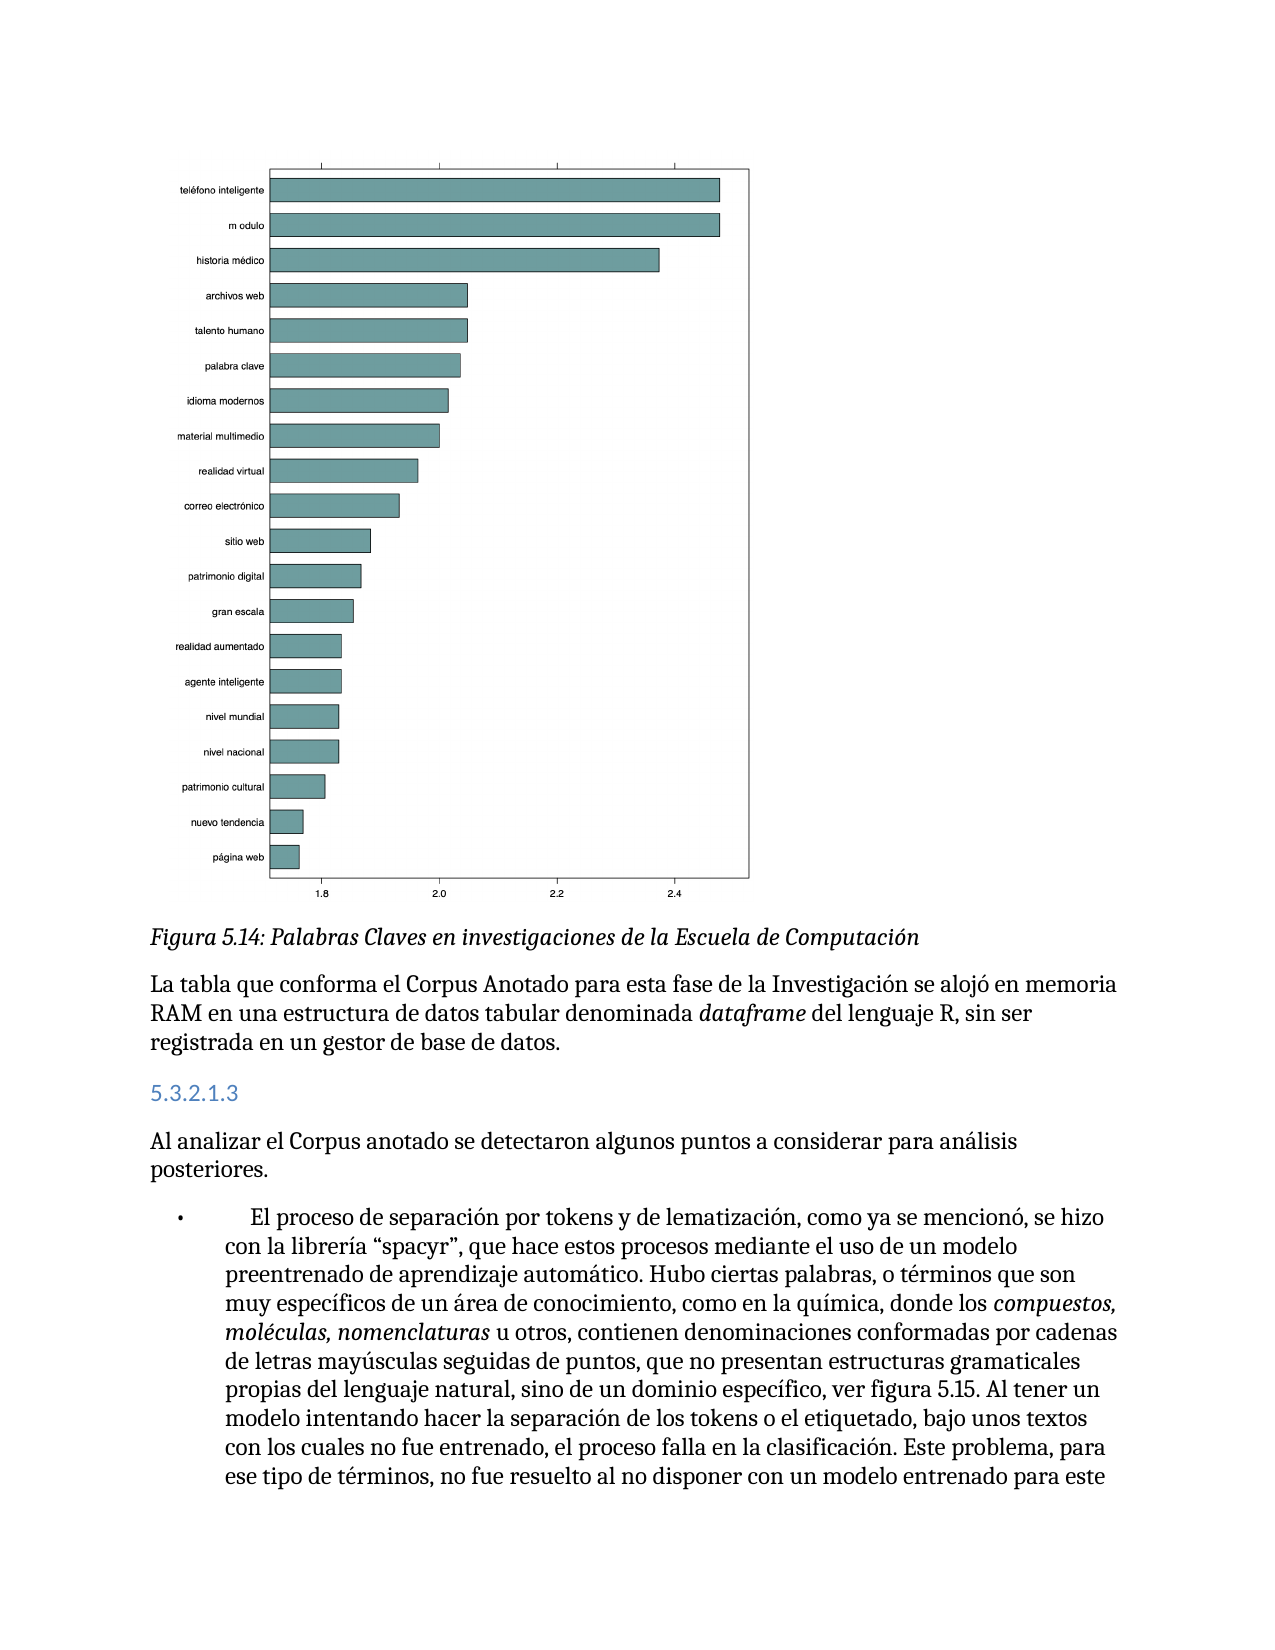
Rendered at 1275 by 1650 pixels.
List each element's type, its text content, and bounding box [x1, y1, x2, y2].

picture [168, 150, 754, 902]
text La tabla que conforma el Corpus Anotado para esta fase de la Investigación se alojó en memoria RAM en una estructura de datos tabular denominada dataframe del lenguaje R, sin ser registrada en un gestor de base de datos. [150, 970, 1125, 1057]
text Figura 5.14: Palabras Claves en investigaciones de la Escuela de Computación [150, 923, 1125, 952]
subtitle 5.3.2.1.3 Aprender: [150, 1077, 1125, 1108]
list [175, 1203, 1125, 1490]
text Al analizar el Corpus anotado se detectaron algunos puntos a considerar para análisis posteriores. [150, 1127, 1125, 1184]
